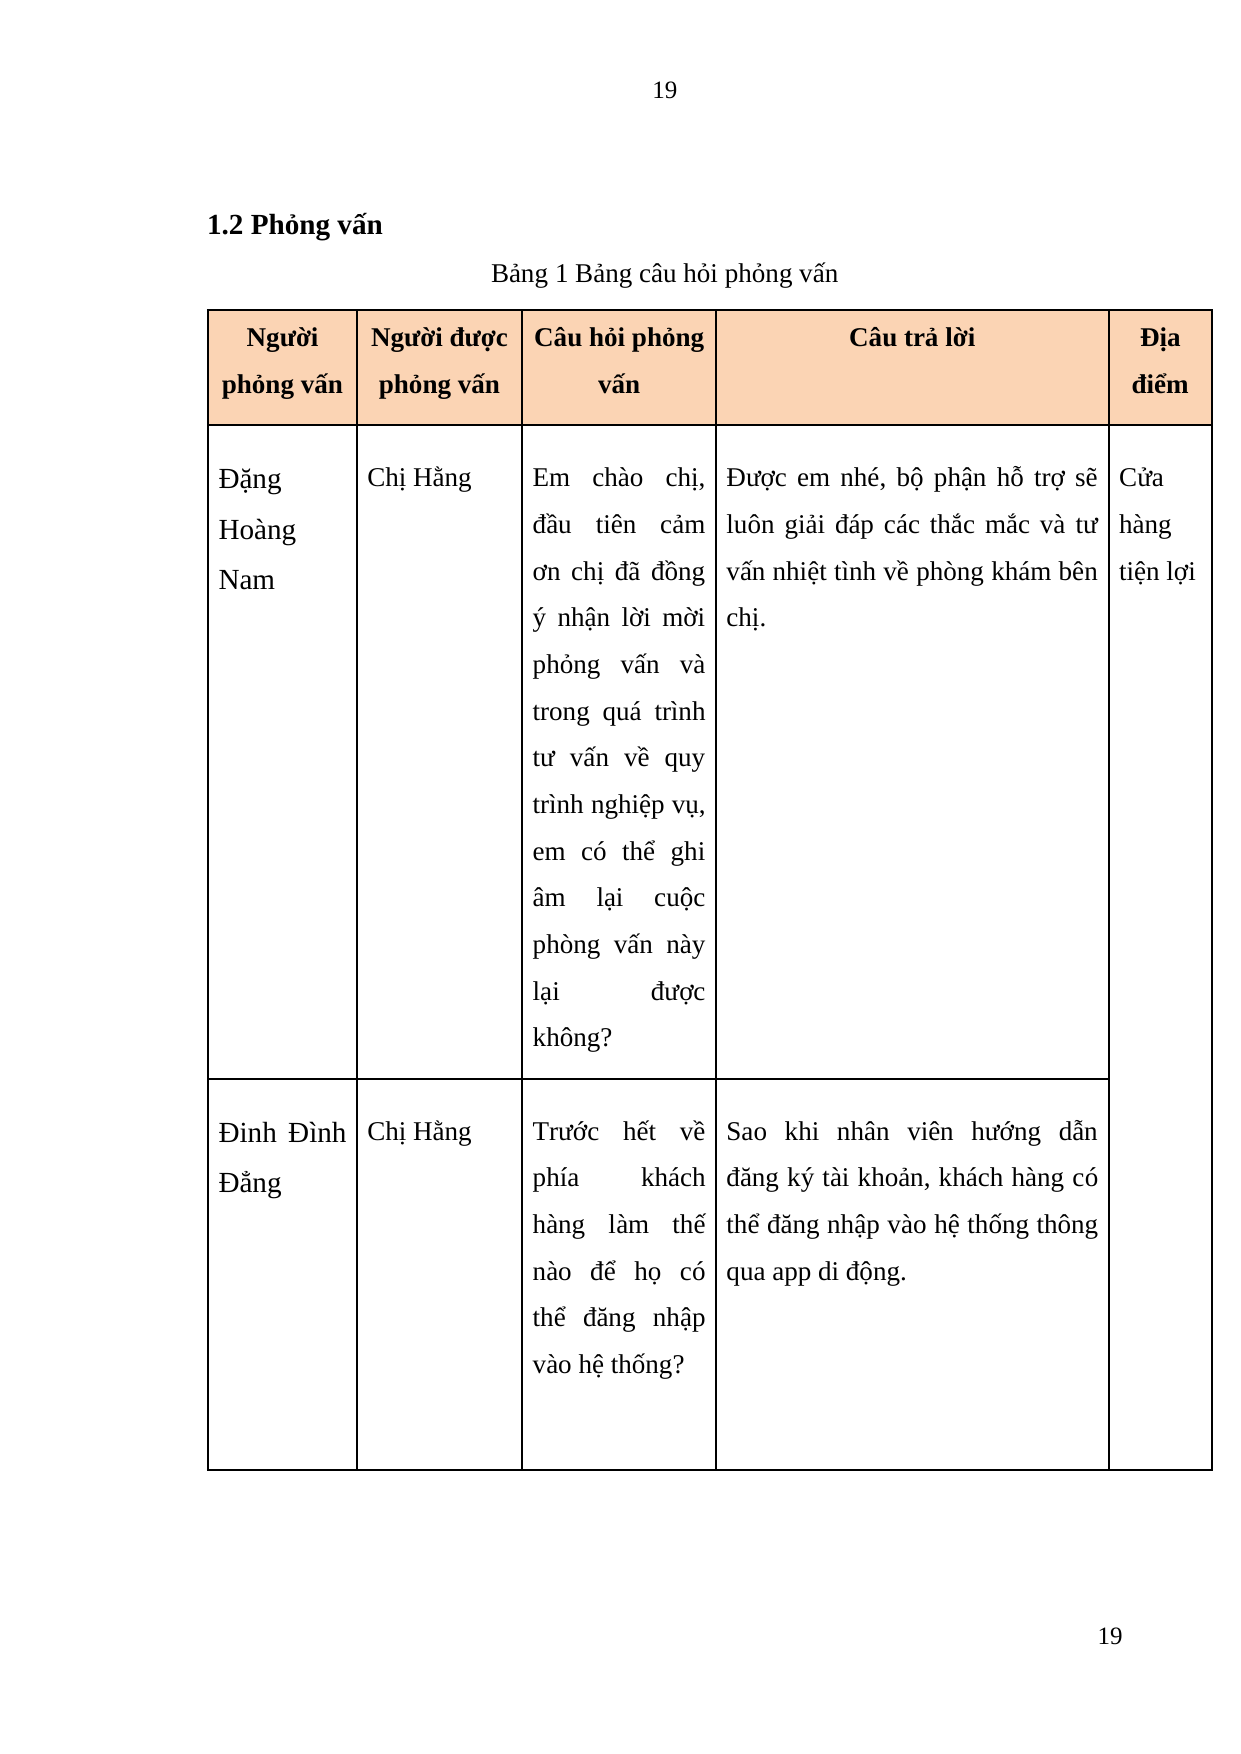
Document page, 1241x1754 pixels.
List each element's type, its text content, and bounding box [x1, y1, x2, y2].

table_cell Được em nhé, bộ phận hỗ trợ sẽ luôn giải đáp các thắc mắc và tư vấn nhiệt tình về phòng khám bên chị. [717, 426, 1108, 1077]
table_cell Sao khi nhân viên hướng dẫn đăng ký tài khoản, khách hàng có thể đăng nhập vào hệ thống thông qua app di động. [717, 1080, 1108, 1468]
table_header Địa điểm [1110, 311, 1211, 424]
text 1.2 Phỏng vấn [207, 207, 1122, 240]
table_header Câu trả lời [717, 311, 1108, 424]
table_header Người được phỏng vấn [358, 311, 521, 424]
table_cell Chị Hằng [358, 1080, 521, 1468]
table_cell Chị Hằng [358, 426, 521, 1077]
table_cell Cửa hàng tiện lợi [1110, 426, 1211, 1468]
table_cell Em chào chị, đầu tiên cảm ơn chị đã đồng ý nhận lời mời phỏng vấn và trong quá trình tư vấn về quy trình nghiệp vụ, em có thể ghi âm lại cuộc phòng vấn này lại được không? [523, 426, 715, 1077]
table_header Người phỏng vấn [209, 311, 356, 424]
table_cell Đặng Hoàng Nam [209, 426, 356, 1077]
text Bảng Bảng câu hỏi phỏng vấn [207, 257, 1122, 288]
table_cell Trước hết về phía khách hàng làm thế nào để họ có thể đăng nhập vào hệ thống? [523, 1080, 715, 1468]
table_cell Đinh Đình Đẳng [209, 1080, 356, 1468]
table_header Câu hỏi phỏng vấn [523, 311, 715, 424]
